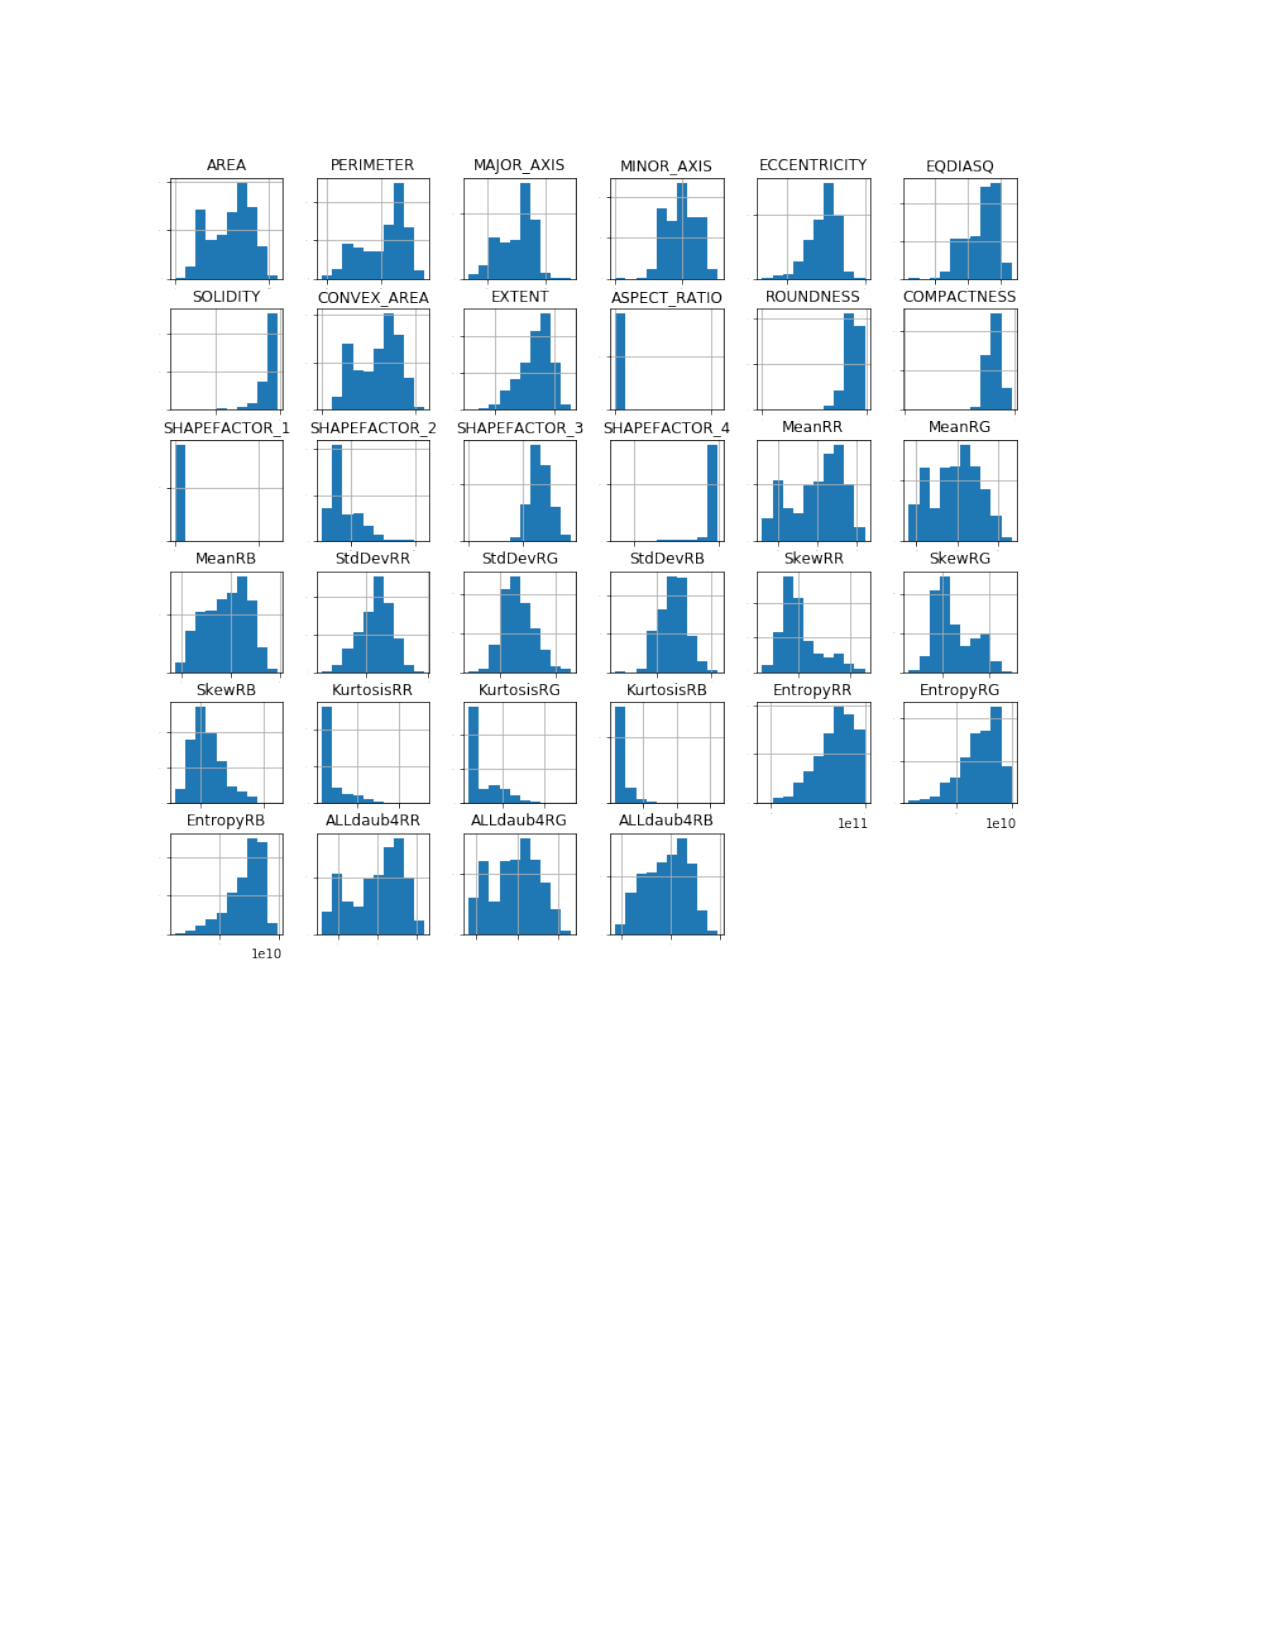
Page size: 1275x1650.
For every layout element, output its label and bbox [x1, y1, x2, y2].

picture [150, 150, 1025, 970]
